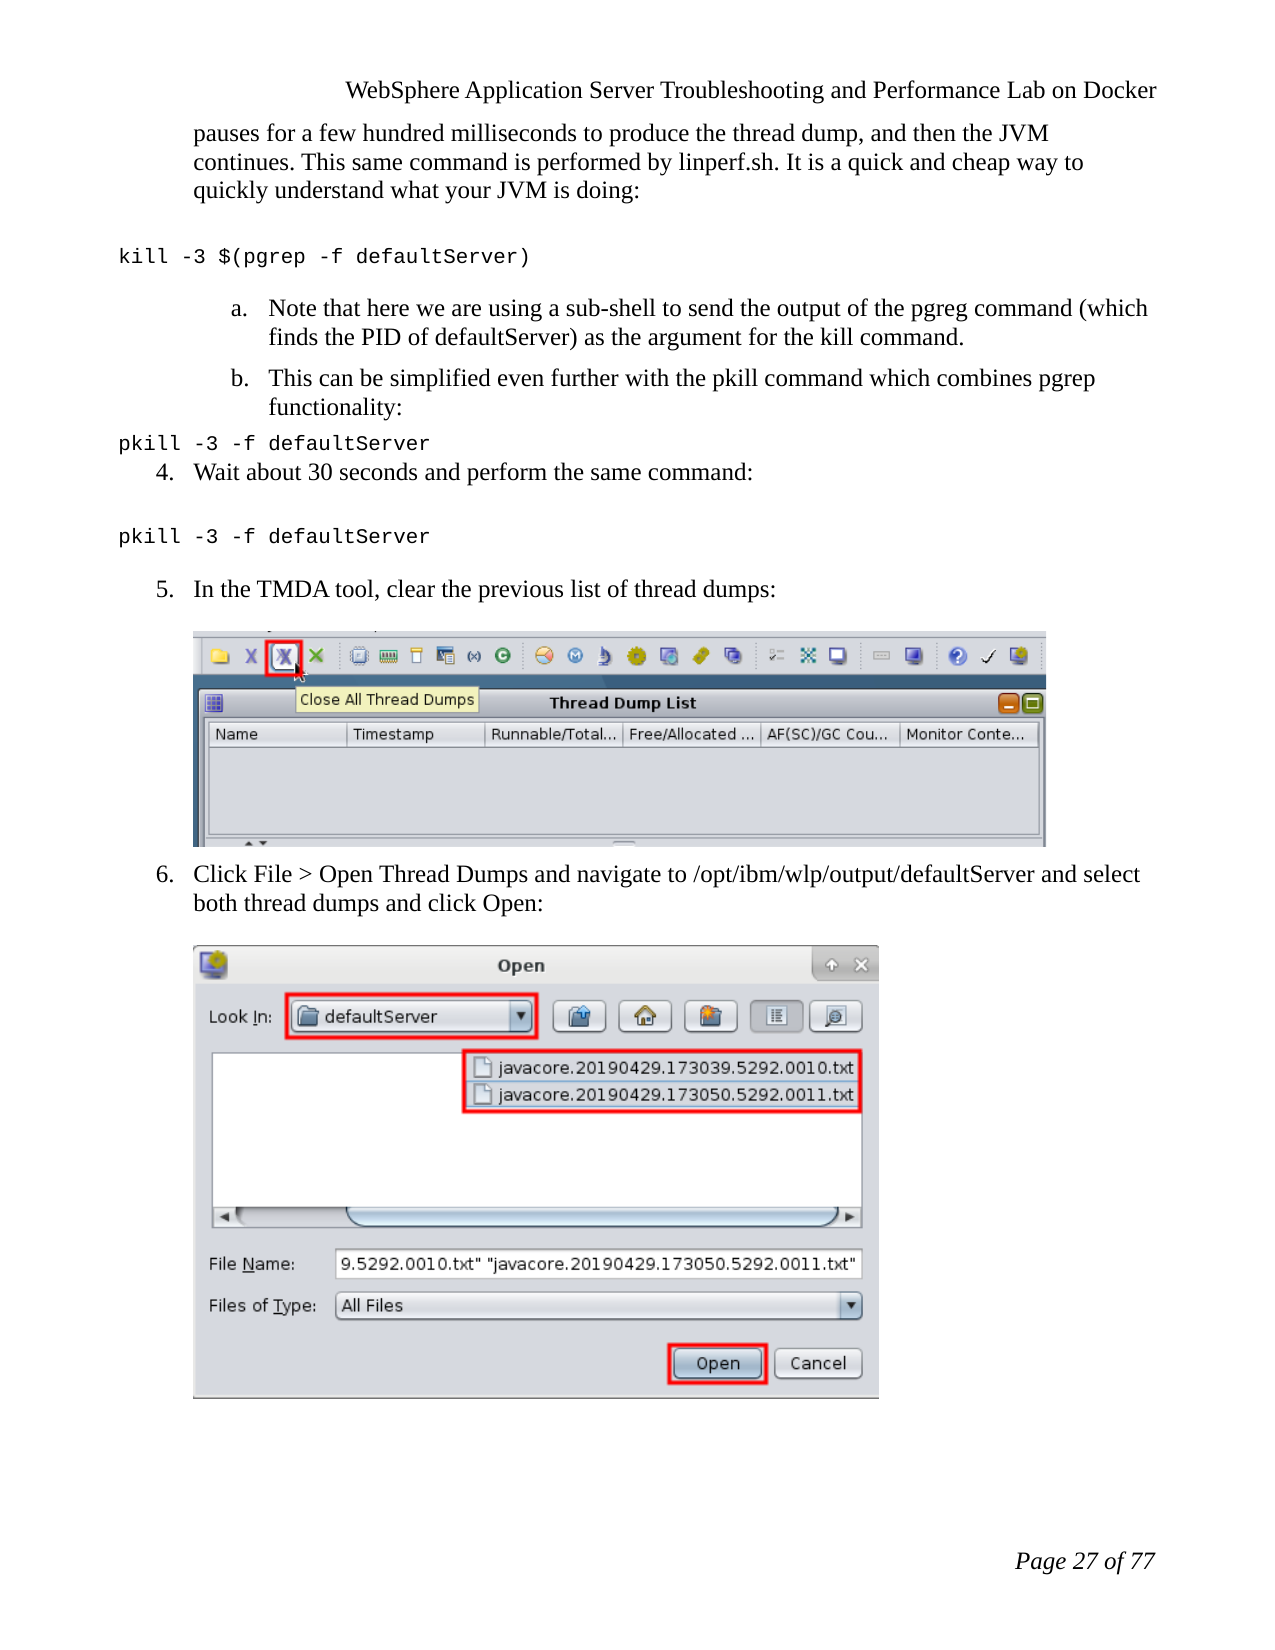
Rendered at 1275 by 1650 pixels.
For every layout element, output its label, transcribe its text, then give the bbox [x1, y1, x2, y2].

list Note that here we are using a sub-shell to send the output of the pgreg command (which finds the PID of defaultServer) as the argument for the kill command. [231, 293, 1157, 350]
text kill -3 $(pgrep -f defaultServer) [118, 246, 1157, 293]
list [156, 118, 1157, 233]
list This can be simplified even further with the pkill command which combines pgrep functionality: [231, 363, 1157, 420]
picture [193, 631, 1047, 847]
picture [193, 945, 879, 1399]
list Wait about 30 seconds and perform the same command: [156, 457, 1157, 514]
text pkill -3 -f defaultServer [118, 433, 1157, 457]
text pkill -3 -f defaultServer [118, 527, 1157, 574]
